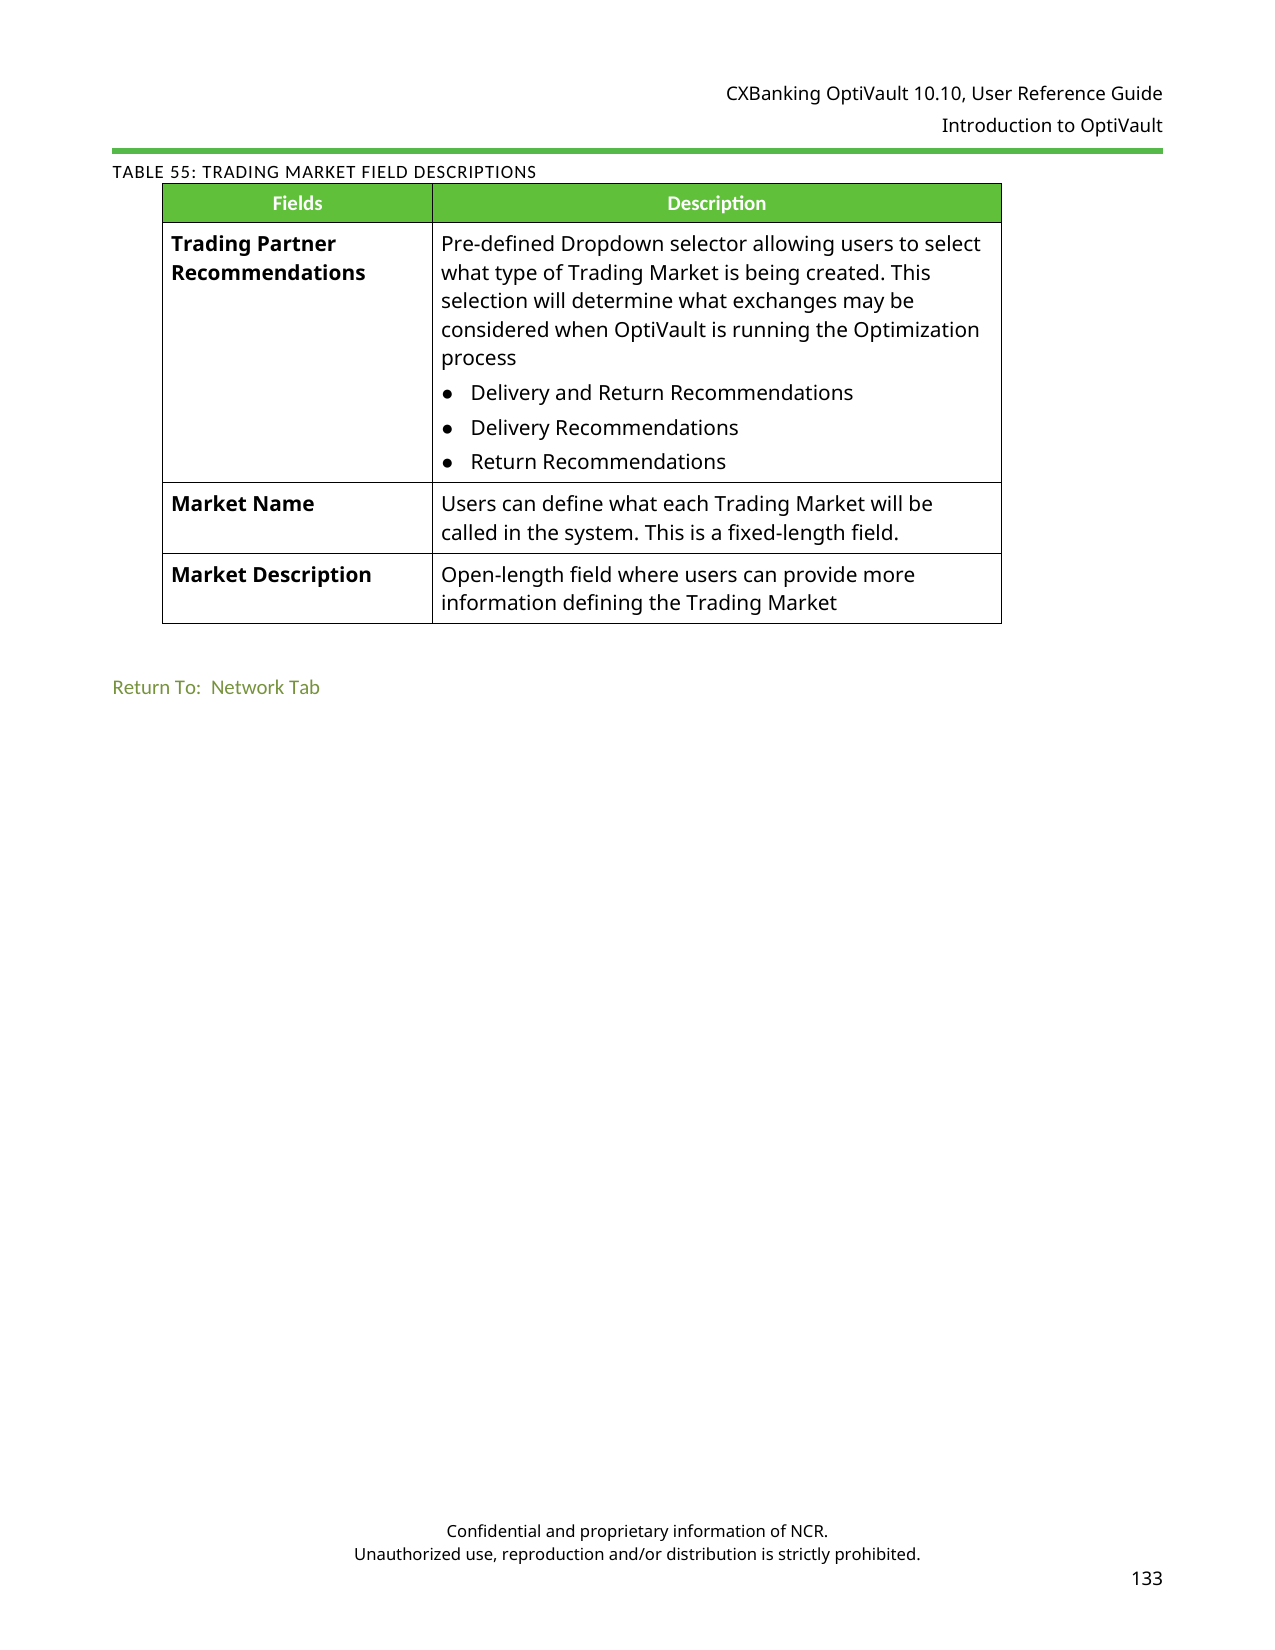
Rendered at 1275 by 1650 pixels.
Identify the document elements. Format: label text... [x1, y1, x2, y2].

text Return To: Network Tab [112, 674, 1163, 699]
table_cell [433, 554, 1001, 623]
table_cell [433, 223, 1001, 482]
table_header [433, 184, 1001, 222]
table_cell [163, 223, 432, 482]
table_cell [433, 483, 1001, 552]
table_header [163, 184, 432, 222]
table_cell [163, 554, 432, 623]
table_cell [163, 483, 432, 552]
